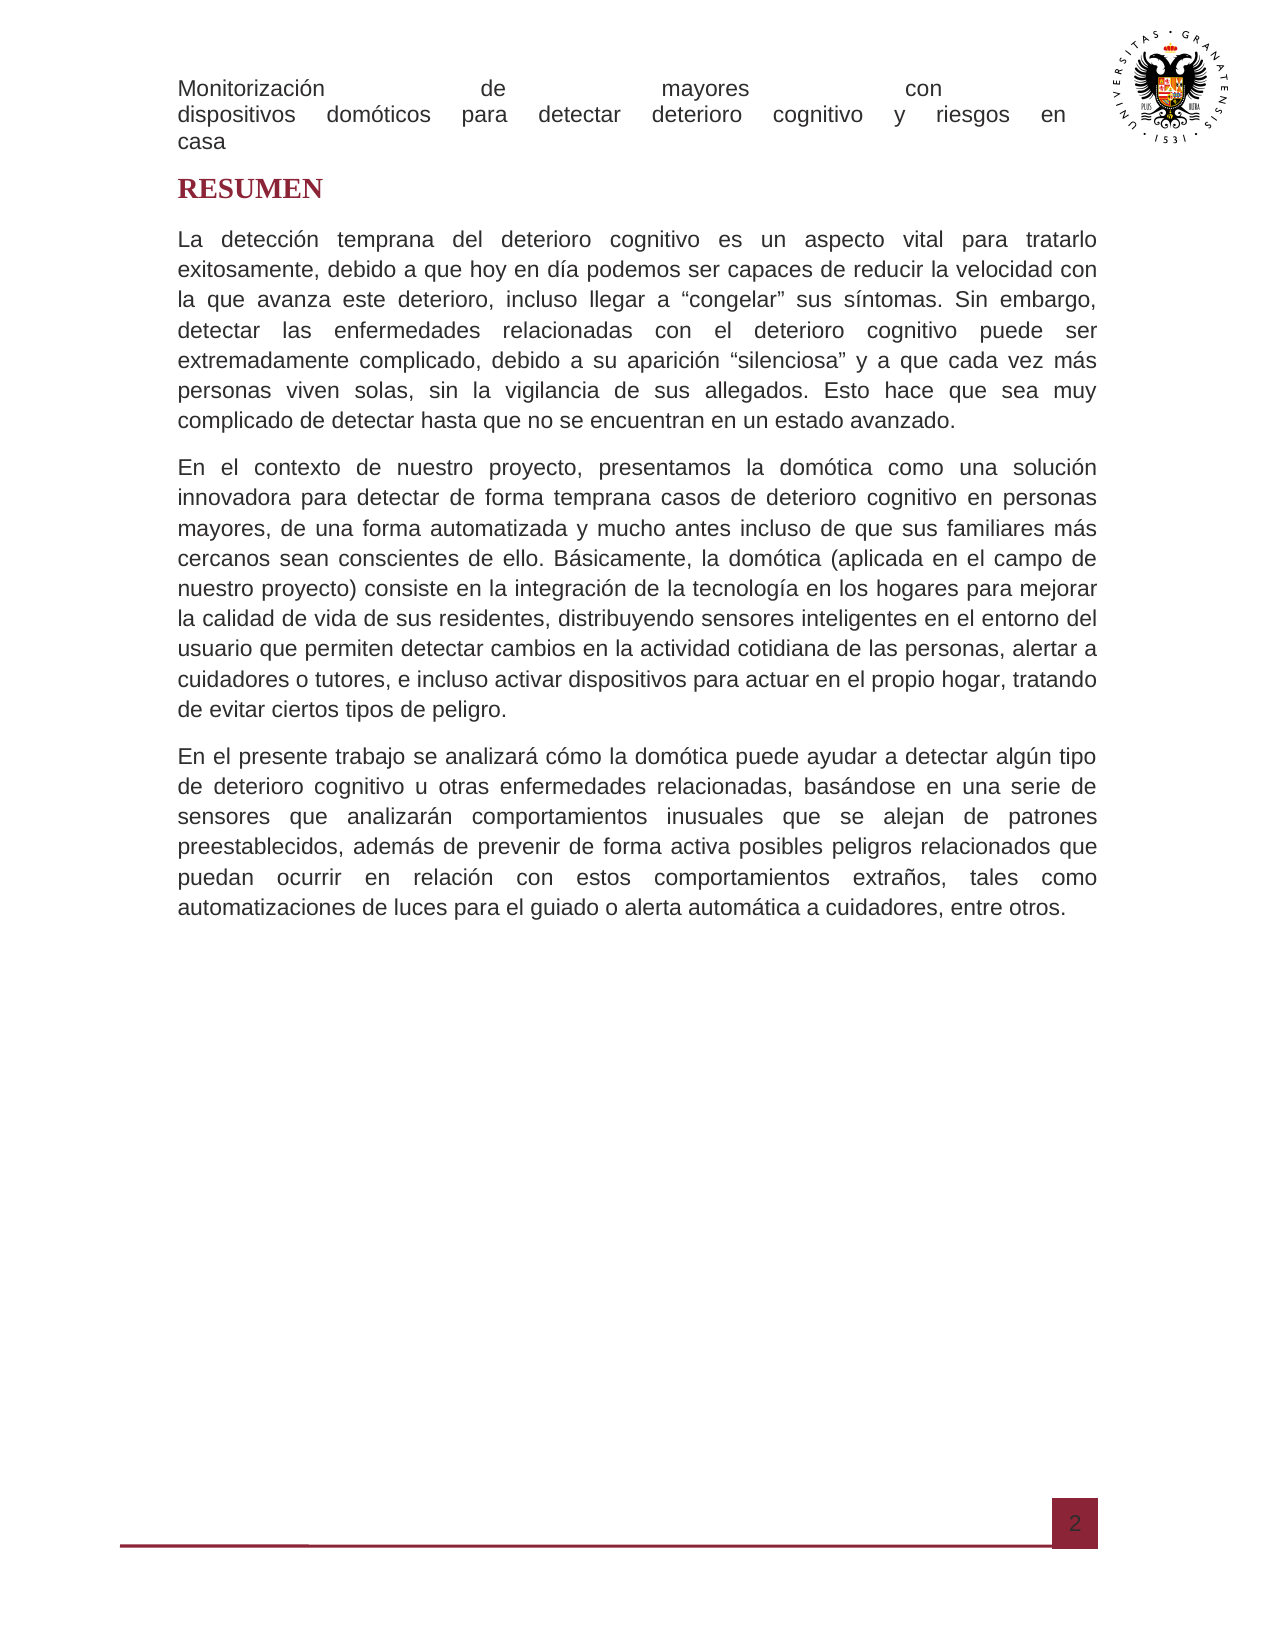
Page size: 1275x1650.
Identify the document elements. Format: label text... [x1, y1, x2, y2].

text RESUMEN [177, 171, 1098, 204]
text En el contexto de nuestro proyecto, presentamos la domótica como una solución innovadora para detectar de forma temprana casos de deterioro cognitivo en personas mayores, de una forma automatizada y mucho antes incluso de que sus familiares más cercanos sean conscientes de ello. Básicamente, la domótica (aplicada en el campo de nuestro proyecto) consiste en la integración de la tecnología en los hogares para mejorar la calidad de vida de sus residentes, distribuyendo sensores inteligentes en el entorno del usuario que permiten detectar cambios en la actividad cotidiana de las personas, alertar a cuidadores o tutores, e incluso activar dispositivos para actuar en el propio hogar, tratando de evitar ciertos tipos de peligro. [177, 454, 1098, 722]
picture [1061, 22, 1275, 146]
text La detección temprana del deterioro cognitivo es un aspecto vital para tratarlo exitosamente, debido a que hoy en día podemos ser capaces de reducir la velocidad con la que avanza este deterioro, incluso llegar a “congelar” sus síntomas. Sin embargo, detectar las enfermedades relacionadas con el deterioro cognitivo puede ser extremadamente complicado, debido a su aparición “silenciosa” y a que cada vez más personas viven solas, sin la vigilancia de sus allegados. Esto hace que sea muy complicado de detectar hasta que no se encuentran en un estado avanzado. [177, 226, 1098, 433]
text En el presente trabajo se analizará cómo la domótica puede ayudar a detectar algún tipo de deterioro cognitivo u otras enfermedades relacionadas, basándose en una serie de sensores que analizarán comportamientos inusuales que se alejan de patrones preestablecidos, además de prevenir de forma activa posibles peligros relacionados que puedan ocurrir en relación con estos comportamientos extraños, tales como automatizaciones de luces para el guiado o alerta automática a cuidadores, entre otros. [177, 743, 1098, 920]
